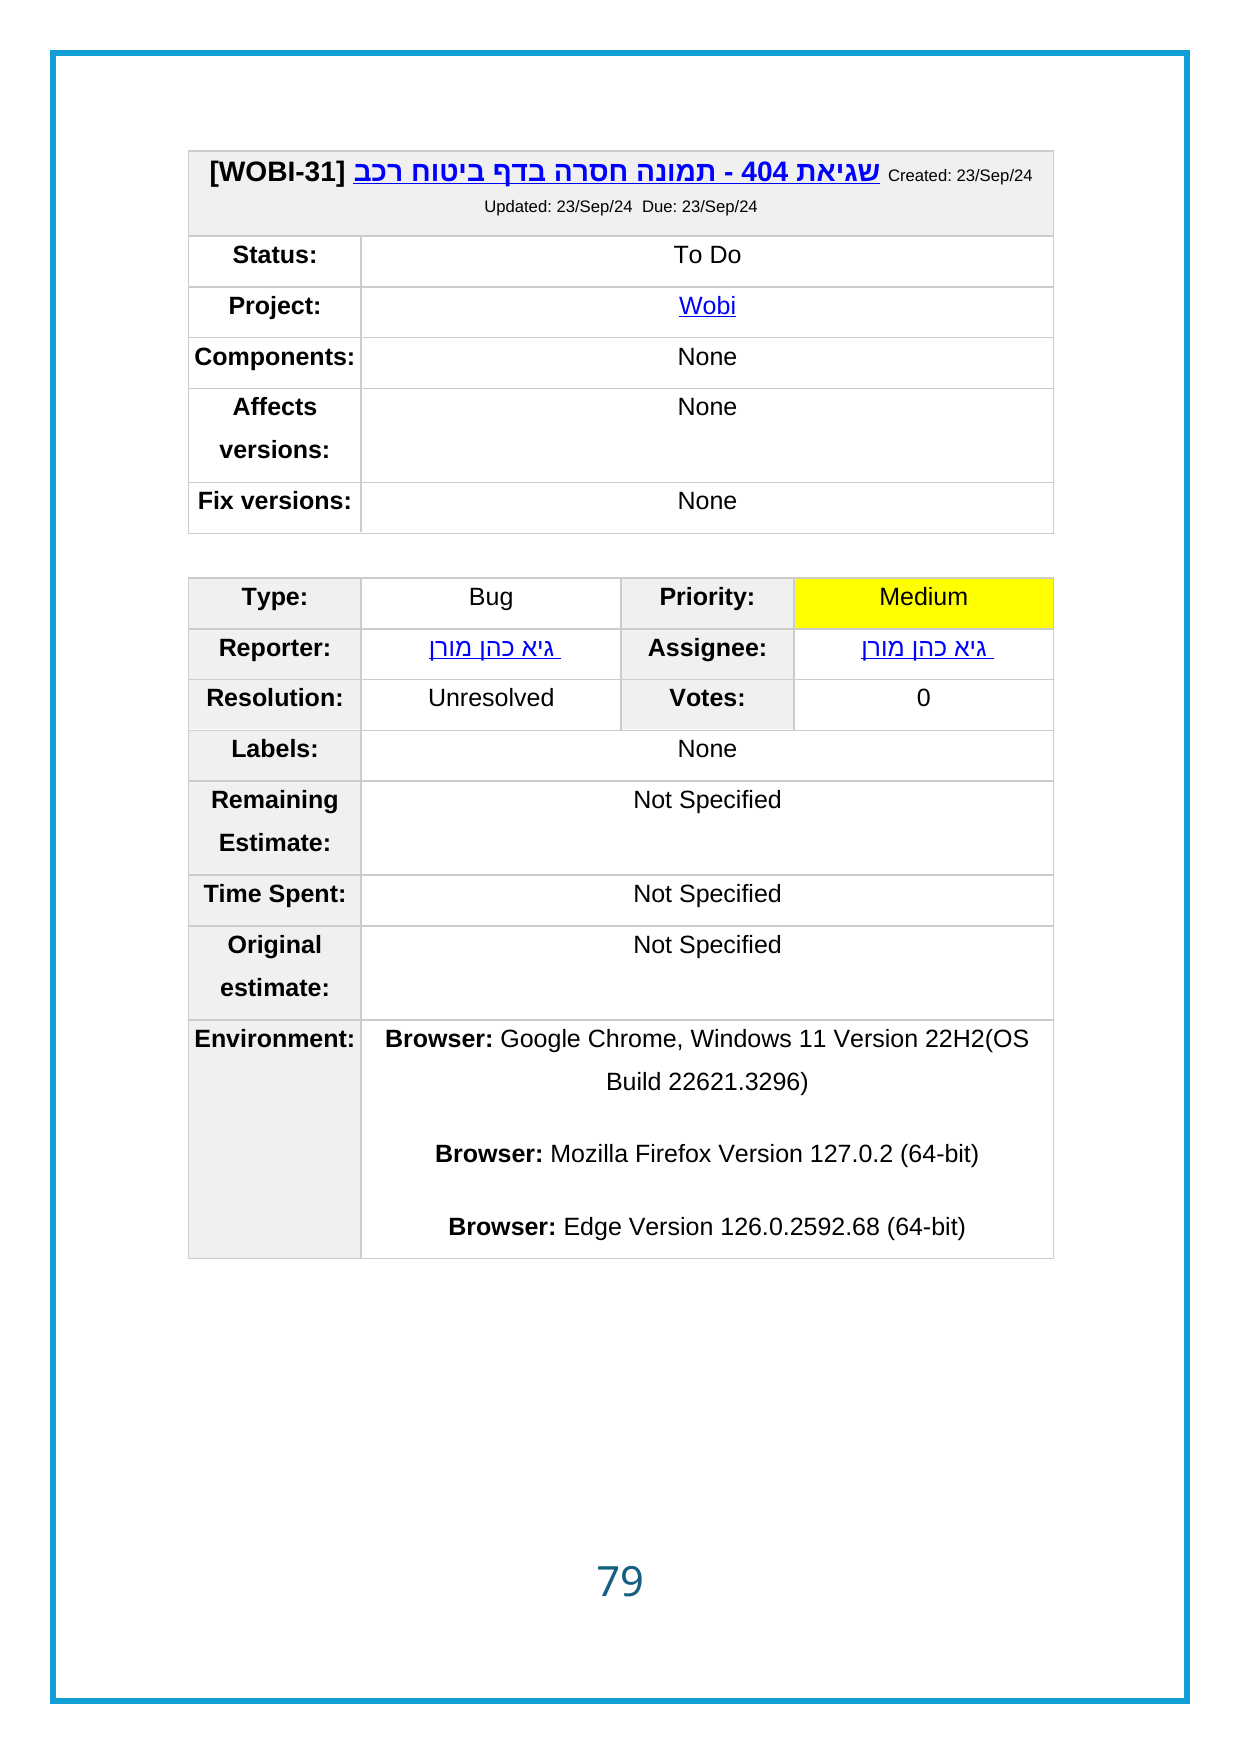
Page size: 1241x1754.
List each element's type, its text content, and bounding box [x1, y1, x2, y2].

table_cell None [362, 389, 1053, 482]
table_header Bug [362, 579, 620, 628]
table_header Priority: [622, 579, 793, 628]
table_header Medium [795, 579, 1053, 628]
table_header Type: [189, 579, 360, 628]
table_cell Unresolved [362, 680, 620, 729]
table_cell Components: [189, 338, 360, 388]
table_cell Wobi [362, 288, 1053, 337]
table_cell Reporter: [189, 630, 360, 679]
table_cell גיא כהן מורן [362, 630, 620, 679]
table_cell Resolution: [189, 680, 360, 729]
table_cell Environment: [189, 1021, 360, 1258]
table_cell 0 [795, 680, 1053, 729]
table_cell None [362, 338, 1053, 388]
table_cell Labels: [189, 731, 360, 780]
table_cell To Do [362, 237, 1053, 286]
table_cell Browser: Google Chrome, Windows 11 Version 22H2(OS Build 22621.3296) Browser: Mozilla Firefox Version 127.0.2 (64-bit) Browser: Edge Version 126.0.2592.68 (64-bit) [362, 1021, 1053, 1258]
table_cell Affects versions: [189, 389, 360, 482]
table_cell Project: [189, 288, 360, 337]
table_cell Assignee: [622, 630, 793, 679]
table_cell גיא כהן מורן [795, 630, 1053, 679]
table_cell Votes: [622, 680, 793, 729]
table_cell Fix versions: [189, 483, 360, 532]
table_cell Time Spent: [189, 876, 360, 925]
table_header [WOBI-31] שגיאת 404 - תמונה חסרה בדף ביטוח רכב Created: 23/Sep/24 Updated: 23/Sep/24 Due: 23/Sep/24 [189, 152, 1053, 235]
table_cell Not Specified [362, 927, 1053, 1019]
table_cell Remaining Estimate: [189, 782, 360, 874]
table_cell Not Specified [362, 782, 1053, 874]
table_cell Original estimate: [189, 927, 360, 1019]
table_cell None [362, 731, 1053, 780]
table_cell None [362, 483, 1053, 532]
table_cell Not Specified [362, 876, 1053, 925]
table_cell Status: [189, 237, 360, 286]
